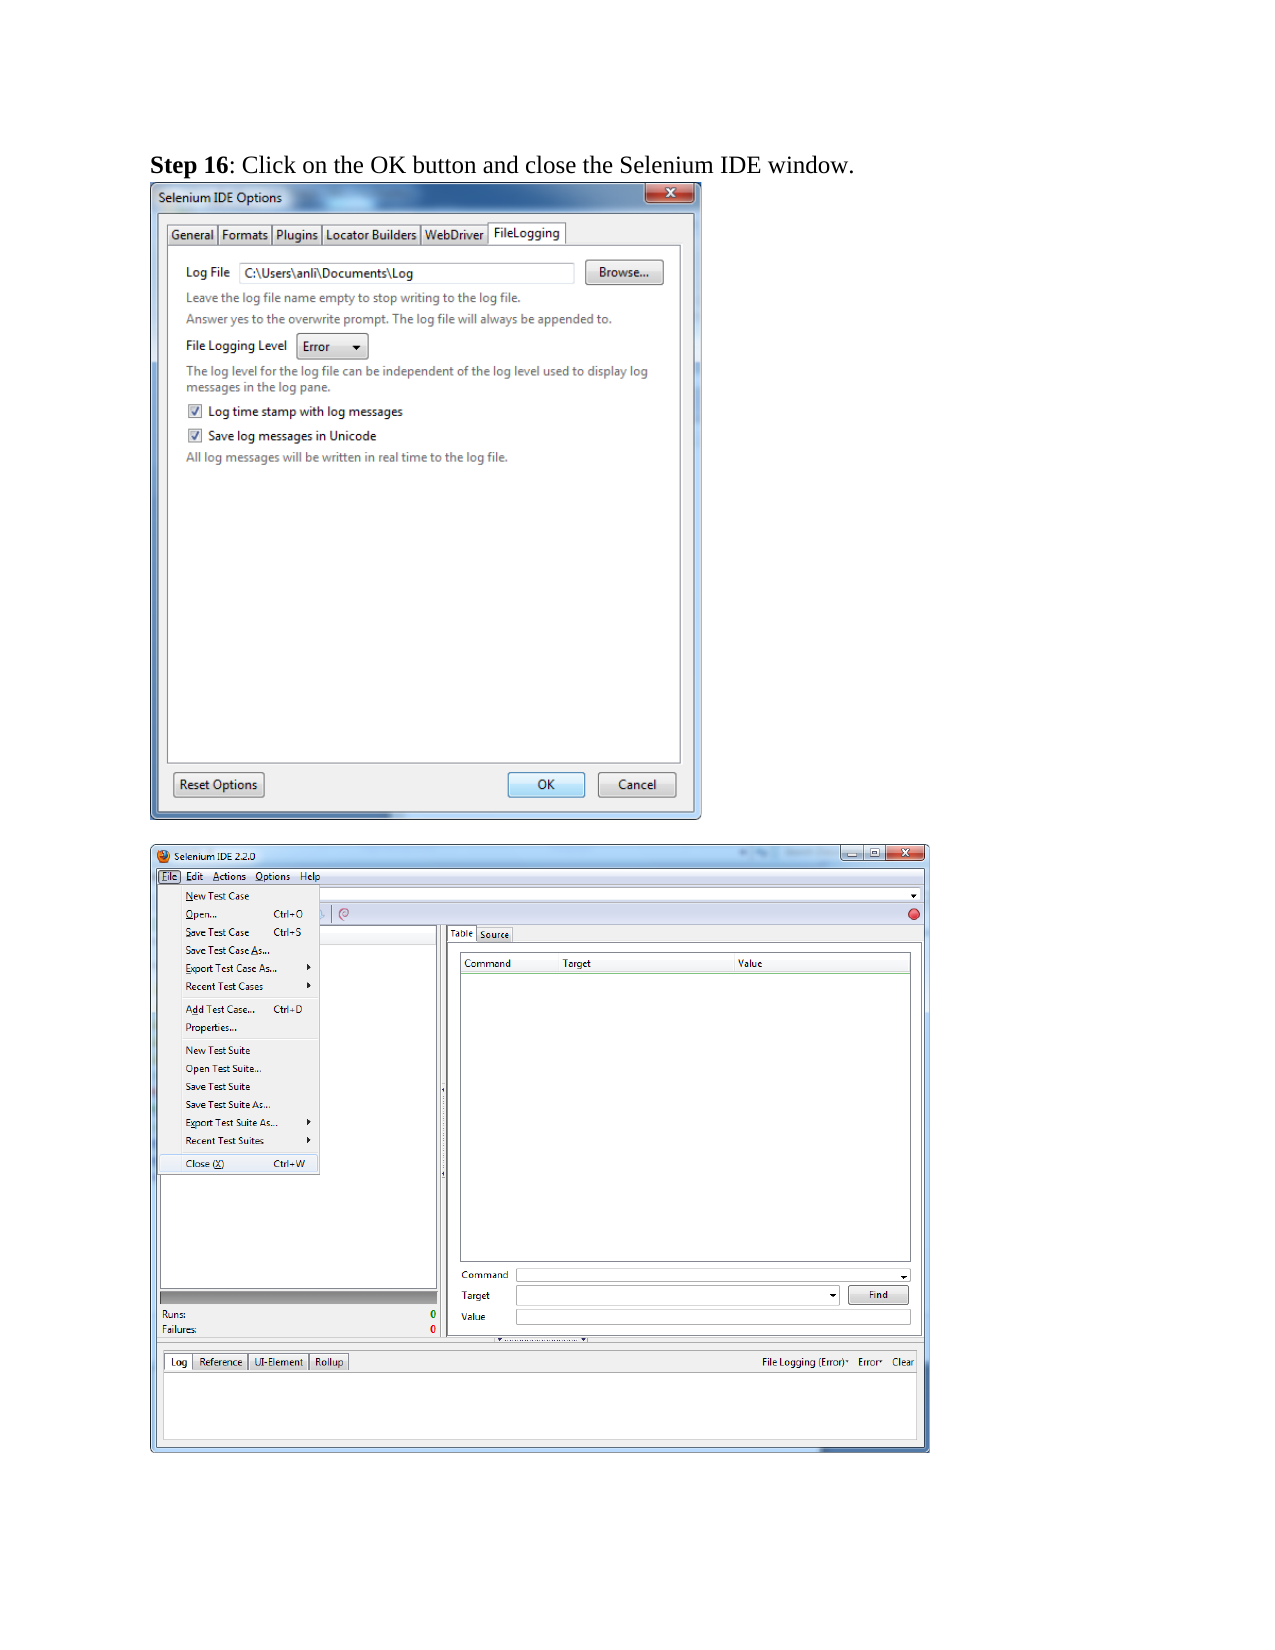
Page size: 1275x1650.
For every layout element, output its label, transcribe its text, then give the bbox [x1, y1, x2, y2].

picture [150, 182, 702, 820]
picture [150, 844, 930, 1453]
